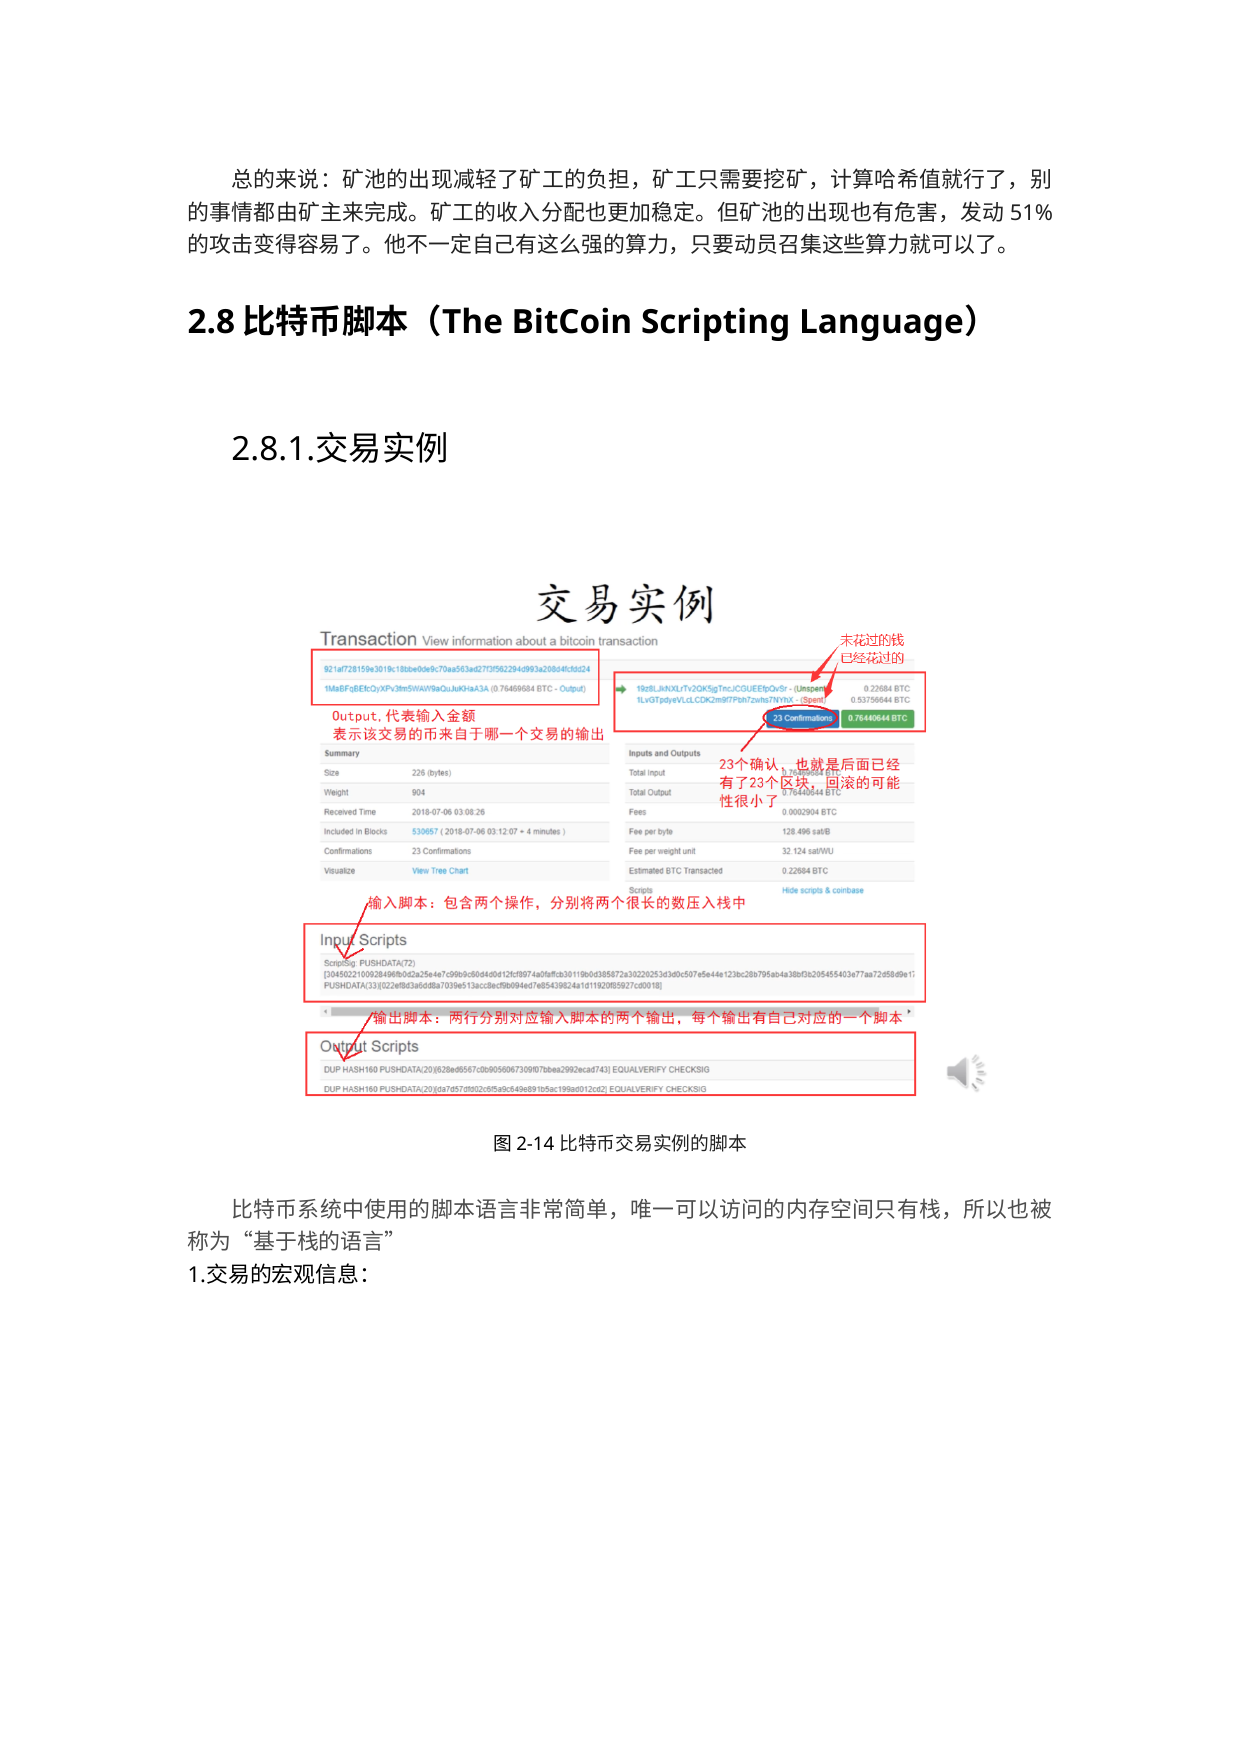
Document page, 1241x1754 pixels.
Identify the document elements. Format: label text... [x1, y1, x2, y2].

text 比特币系统中使用的脚本语言非常简单，唯一可以访问的内存空间只有栈，所以也被称为“基于栈的语言” [187, 1191, 1053, 1256]
text 图2-14 比特币交易实例的脚本 [187, 1126, 1053, 1159]
picture [237, 541, 1003, 1116]
subtitle 2.8比特币脚本（The BitCoin Scripting Language） [187, 287, 1053, 352]
text 1.交易的宏观信息： [187, 1256, 1053, 1289]
subtitle 2.8.1.交易实例 [187, 414, 1053, 479]
text 总的来说：矿池的出现减轻了矿工的负担，矿工只需要挖矿，计算哈希值就行了，别的事情都由矿主来完成。矿工的收入分配也更加稳定。但矿池的出现也有危害，发动51%的攻击变得容易了。他不一定自己有这么强的算力，只要动员召集这些算力就可以了。 [187, 162, 1053, 259]
